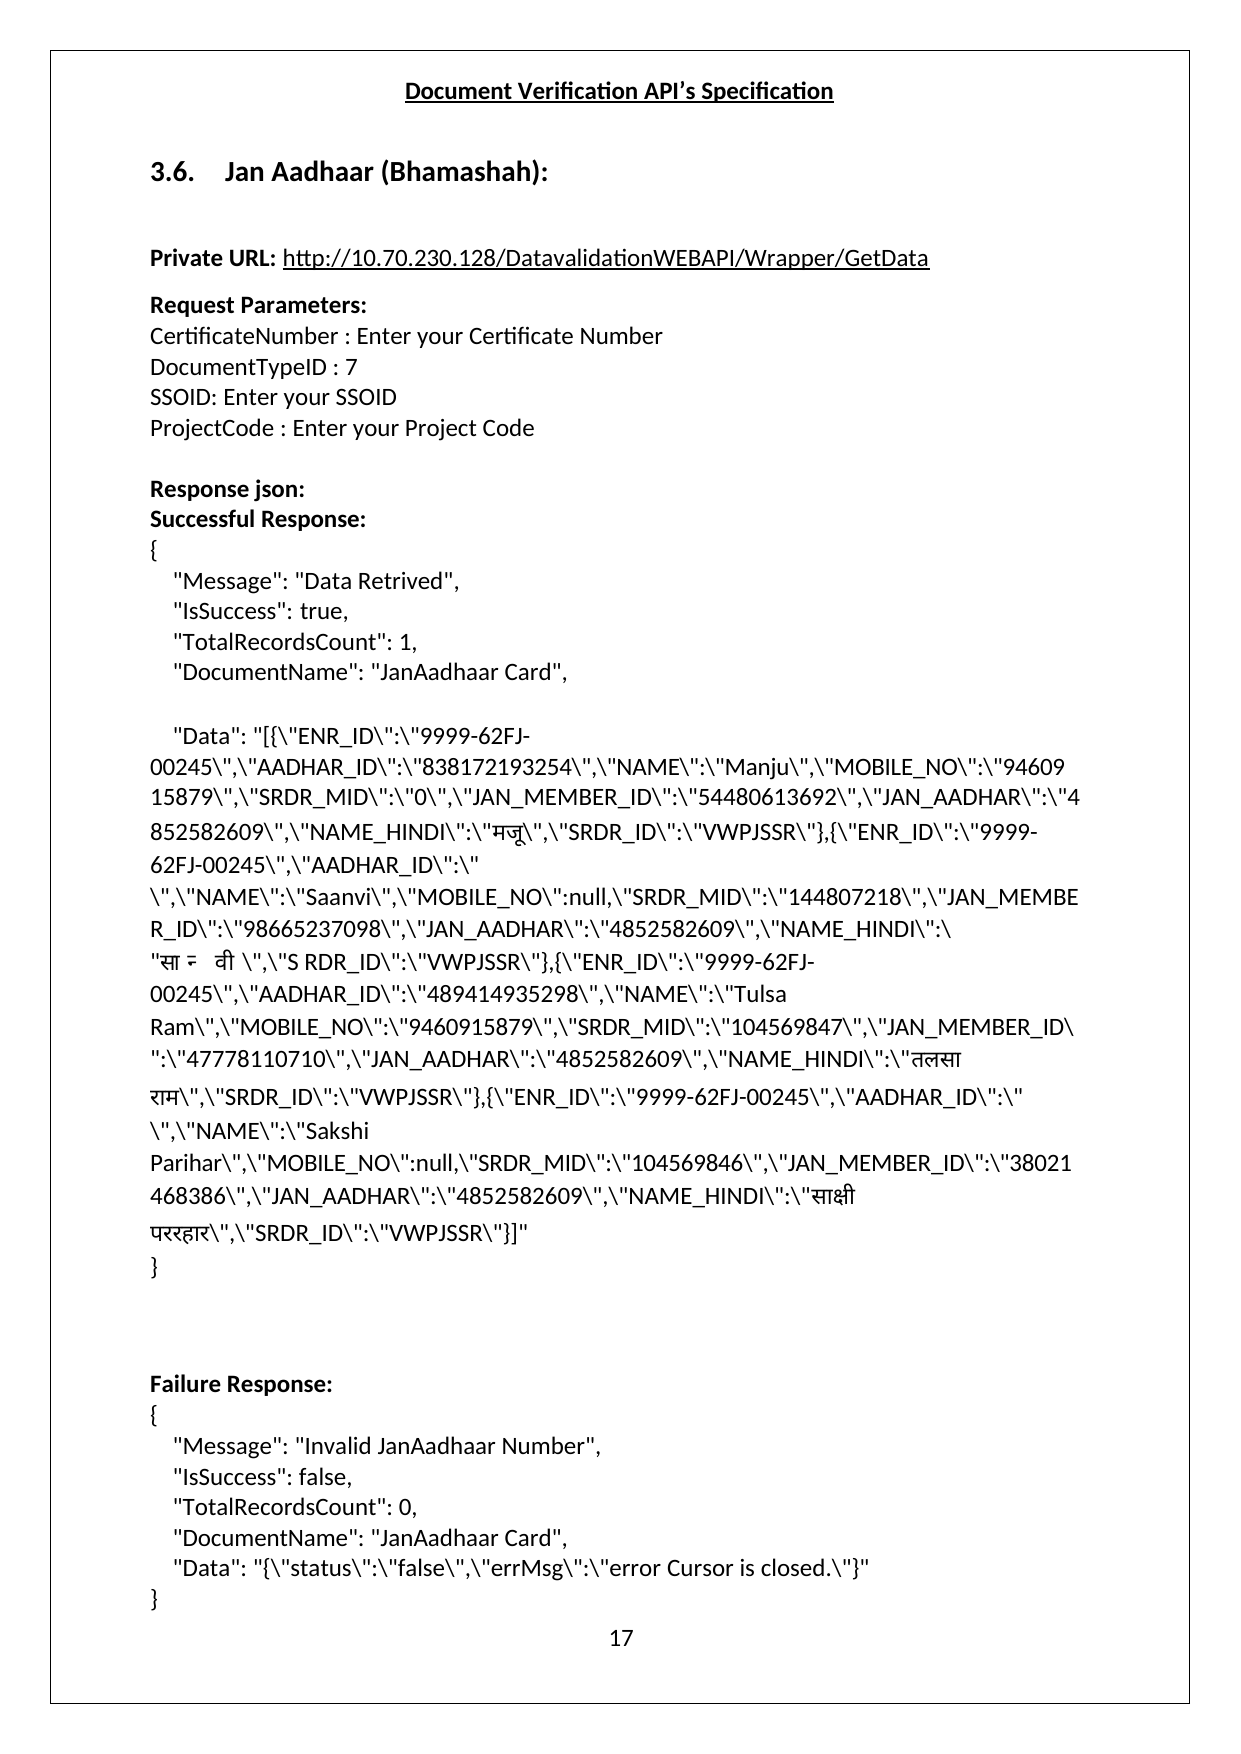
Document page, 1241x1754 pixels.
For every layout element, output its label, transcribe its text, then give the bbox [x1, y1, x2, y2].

subtitle Request Parameters: [150, 289, 1121, 320]
text DocumentTypeID : 7 SSOID: Enter your SSOID [150, 351, 413, 412]
text ProjectCode : Enter your Project Code [150, 412, 1121, 442]
text 62FJ-00245\",\"AADHAR_ID\":\" [150, 849, 1121, 880]
text \",\"NAME\":\"Sakshi Parihar\",\"MOBILE_NO\":null,\"SRDR_MID\":\"104569846\",\"JAN_MEMBER_ID\":\"38021 468386\",\"JAN_AADHAR\":\"4852582609\",\"NAME_HINDI\":\"साक्षी [150, 1115, 1121, 1211]
text { [150, 534, 1121, 565]
text Private URL: http://10.70.230.128/DatavalidationWEBAPI/Wrapper/GetData [150, 242, 1121, 273]
text "TotalRecordsCount": 0, "DocumentName": "JanAadhaar Card", [172, 1491, 573, 1552]
text 852582609\",\"NAME_HINDI\":\"मजू\",\"SRDR_ID\":\"VWPJSSR\"},{\"ENR_ID\":\"9999- [150, 815, 1121, 847]
text पररहार\",\"SRDR_ID\":\"VWPJSSR\"}]" [150, 1217, 1121, 1248]
subtitle Failure Response: [150, 1368, 1121, 1399]
text CertificateNumber : Enter your Certificate Number [150, 320, 1121, 351]
text राम\",\"SRDR_ID\":\"VWPJSSR\"},{\"ENR_ID\":\"9999-62FJ-00245\",\"AADHAR_ID\":\" [150, 1080, 1121, 1112]
text { [150, 1399, 1121, 1430]
text "Data": "{\"status\":\"false\",\"errMsg\":\"error Cursor is closed.\"}" [172, 1552, 1121, 1583]
text "Data": "[{\"ENR_ID\":\"9999-62FJ- 00245\",\"AADHAR_ID\":\"838172193254\",\"NAME\":\"Manju\",\"MOBILE_NO\":\"94609 [150, 721, 1121, 782]
text } [150, 1583, 1121, 1613]
subtitle Jan Aadhaar (Bhamashah): [150, 153, 1121, 188]
text "Message": "Invalid JanAadhaar Number", "IsSuccess": false, [172, 1430, 601, 1491]
text } [150, 1251, 1121, 1282]
text 15879\",\"SRDR_MID\":\"0\",\"JAN_MEMBER_ID\":\"54480613692\",\"JAN_AADHAR\":\"4 [150, 782, 1121, 812]
text "Message": "Data Retrived", "IsSuccess": true, "TotalRecordsCount": 1, "DocumentName": "JanAadhaar Card", [172, 565, 568, 687]
text \",\"NAME\":\"Saanvi\",\"MOBILE_NO\":null,\"SRDR_MID\":\"144807218\",\"JAN_MEMBE R_ID\":\"98665237098\",\"JAN_AADHAR\":\"4852582609\",\"NAME_HINDI\":\"सान्वी\",\"S RDR_ID\":\"VWPJSSR\"},{\"ENR_ID\":\"9999-62FJ- 00245\",\"AADHAR_ID\":\"489414935298\",\"NAME\":\"Tulsa Ram\",\"MOBILE_NO\":\"9460915879\",\"SRDR_MID\":\"104569847\",\"JAN_MEMBER_ID\ ":\"47778110710\",\"JAN_AADHAR\":\"4852582609\",\"NAME_HINDI\":\"तलसा [150, 881, 1082, 1074]
subtitle Response json: Successful Response: [150, 473, 398, 534]
